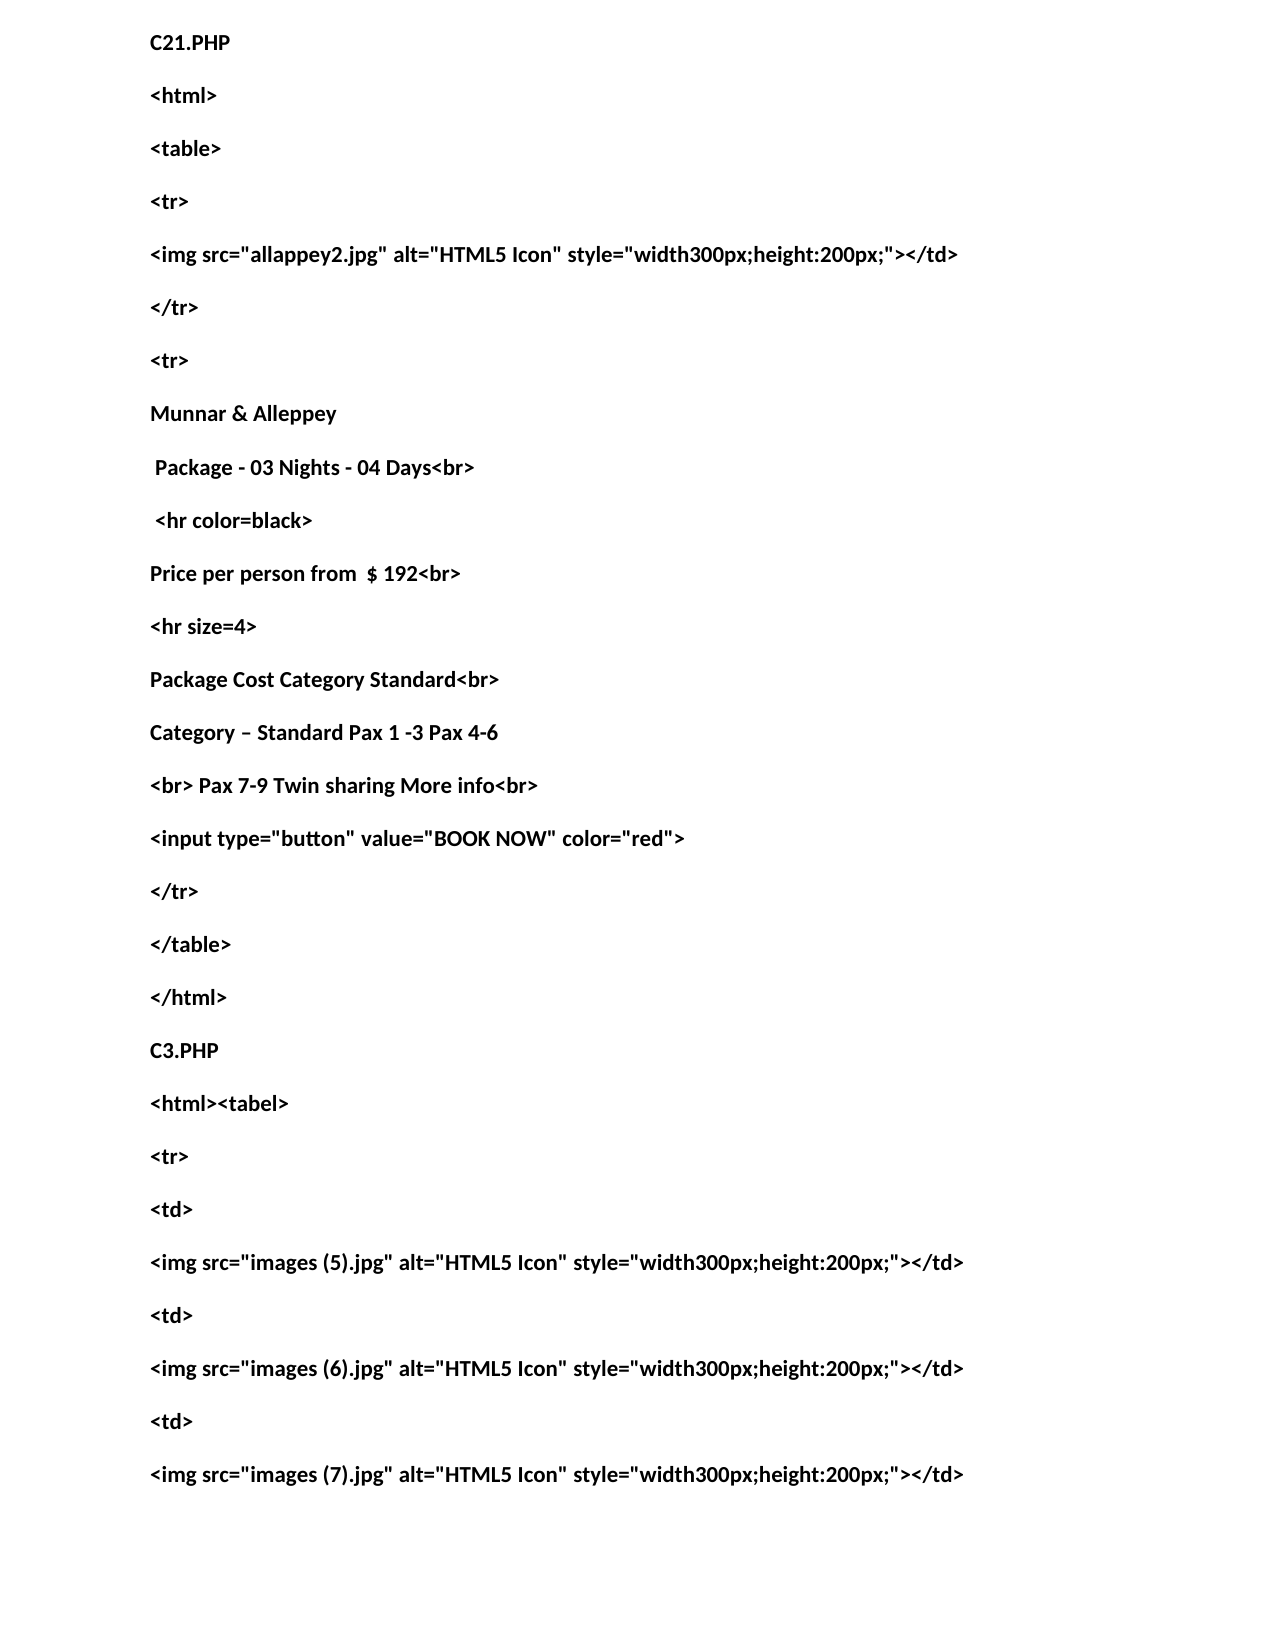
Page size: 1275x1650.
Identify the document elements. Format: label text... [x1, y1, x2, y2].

subtitle <tr> [150, 187, 1192, 215]
subtitle </tr> [150, 293, 1192, 322]
subtitle <td> [150, 1195, 1192, 1223]
text Price per person from $ 192<br> [150, 559, 1192, 587]
text <img src="images (6).jpg" alt="HTML5 Icon" style="width300px;height:200px;"></td> [150, 1354, 1192, 1382]
subtitle <td> [150, 1407, 1192, 1435]
text Package Cost Category Standard<br> Category – Standard Pax 1 -3 Pax 4-6 <br> Pax 7-9 Twin sharing More info<br> [150, 665, 547, 799]
subtitle <html><tabel> [150, 1089, 1192, 1117]
text <img src="images (5).jpg" alt="HTML5 Icon" style="width300px;height:200px;"></td> [150, 1248, 1192, 1276]
text </html> C3.PHP [150, 983, 229, 1064]
text <tr> [150, 1142, 1192, 1170]
subtitle <hr size=4> [150, 612, 1192, 640]
subtitle <input type="button" value="BOOK NOW" color="red"> [150, 825, 1192, 852]
text <img src="allappey2.jpg" alt="HTML5 Icon" style="width300px;height:200px;"></td> [150, 240, 1192, 268]
subtitle <hr color=black> [155, 506, 1192, 534]
subtitle <html> [150, 81, 1192, 109]
subtitle <td> [150, 1301, 1192, 1329]
text Package - 03 Nights - 04 Days<br> [155, 453, 1192, 481]
text <table> [150, 134, 1192, 162]
subtitle Munnar & Alleppey [150, 399, 1192, 428]
text <img src="images (7).jpg" alt="HTML5 Icon" style="width300px;height:200px;"></td> [150, 1460, 1192, 1488]
text </tr> [150, 877, 1192, 905]
text C21.PHP [150, 28, 1192, 56]
text <tr> [150, 347, 1192, 374]
subtitle </table> [150, 930, 1192, 958]
